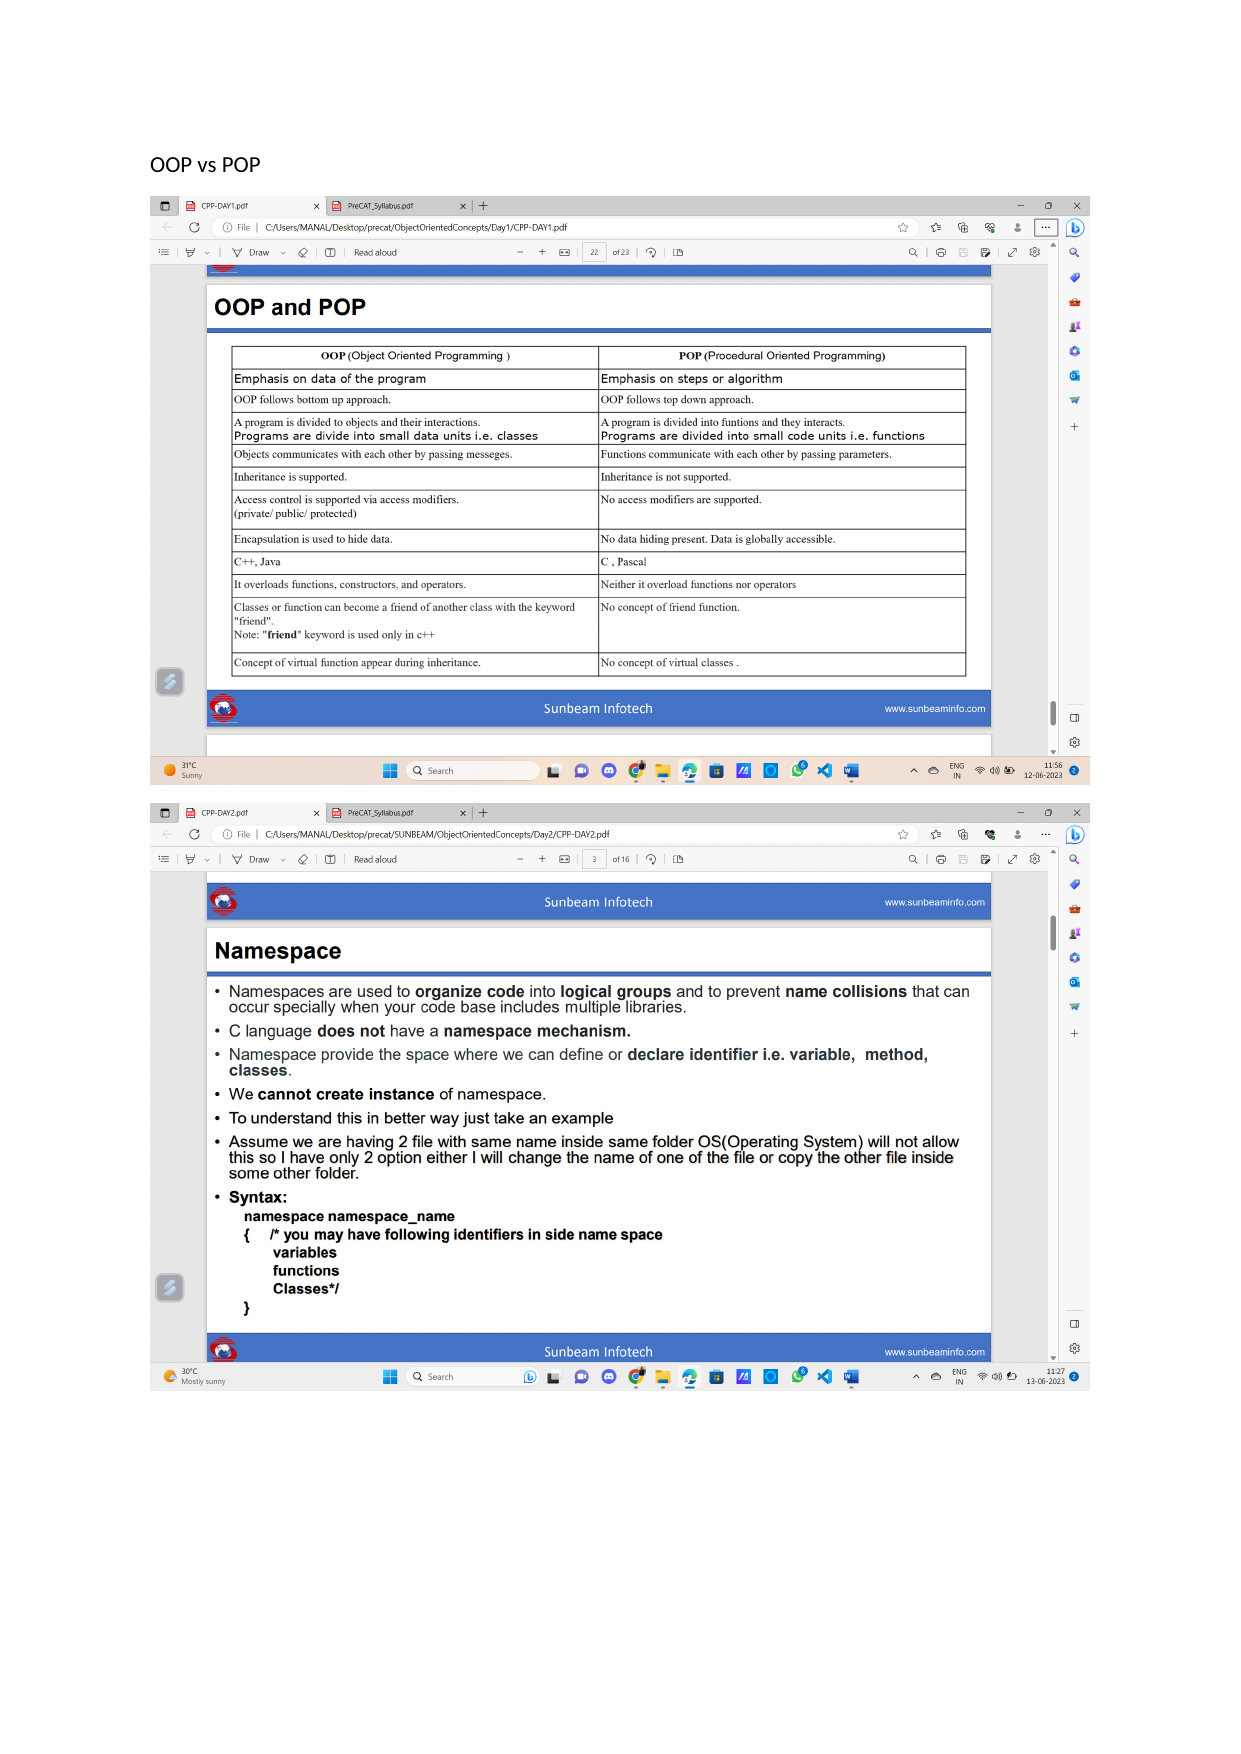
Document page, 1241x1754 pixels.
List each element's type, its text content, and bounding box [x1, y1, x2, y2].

text OOP vs POP [150, 150, 1090, 178]
picture [150, 803, 1091, 1391]
picture [150, 196, 1091, 785]
